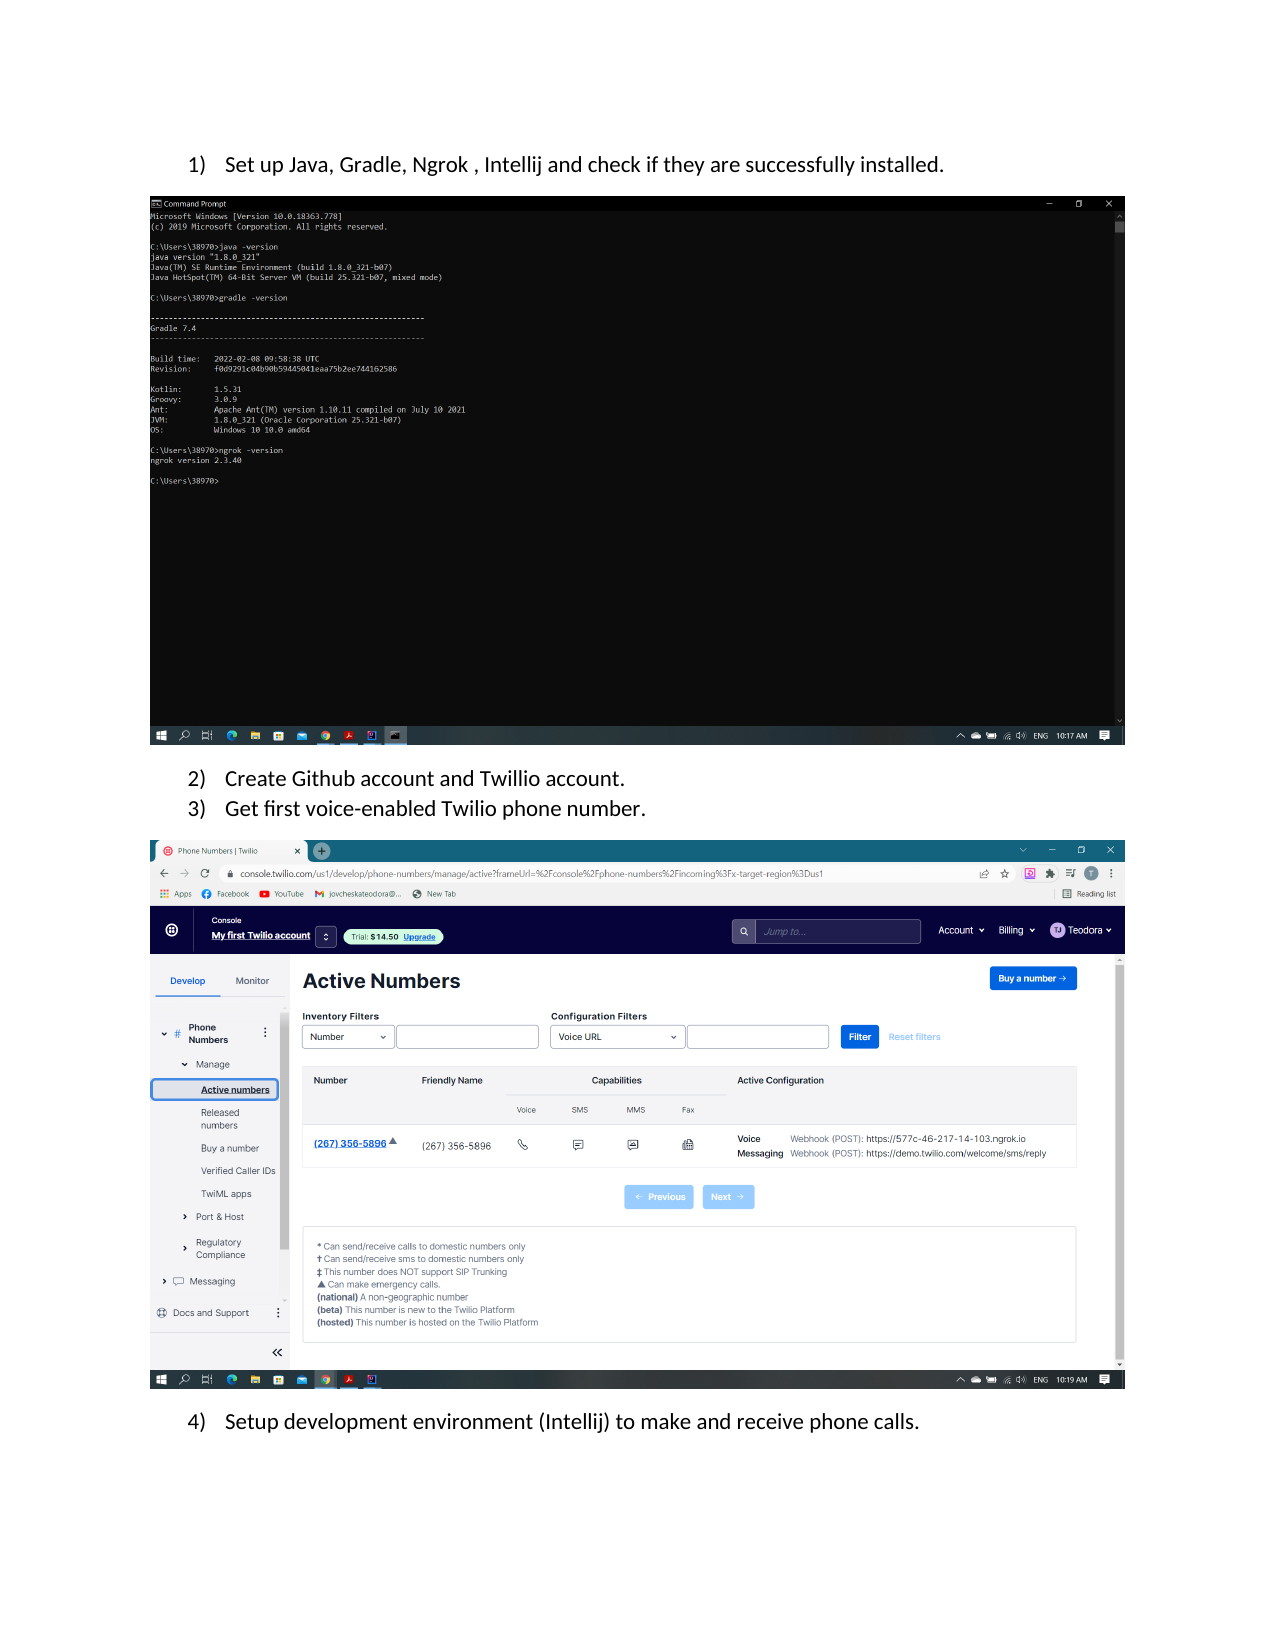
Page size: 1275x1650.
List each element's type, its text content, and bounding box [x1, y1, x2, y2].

list Set up Java, Gradle, Ngrok , Intellij and check if they are successfully installed. [187, 150, 1125, 178]
list Create Github account and Twillio account. [187, 764, 1125, 792]
list Get first voice-enabled Twilio phone number. [187, 794, 1125, 822]
list Setup development environment (Intellij) to make and receive phone calls. [187, 1407, 1125, 1436]
picture [150, 196, 1125, 745]
picture [150, 840, 1125, 1389]
